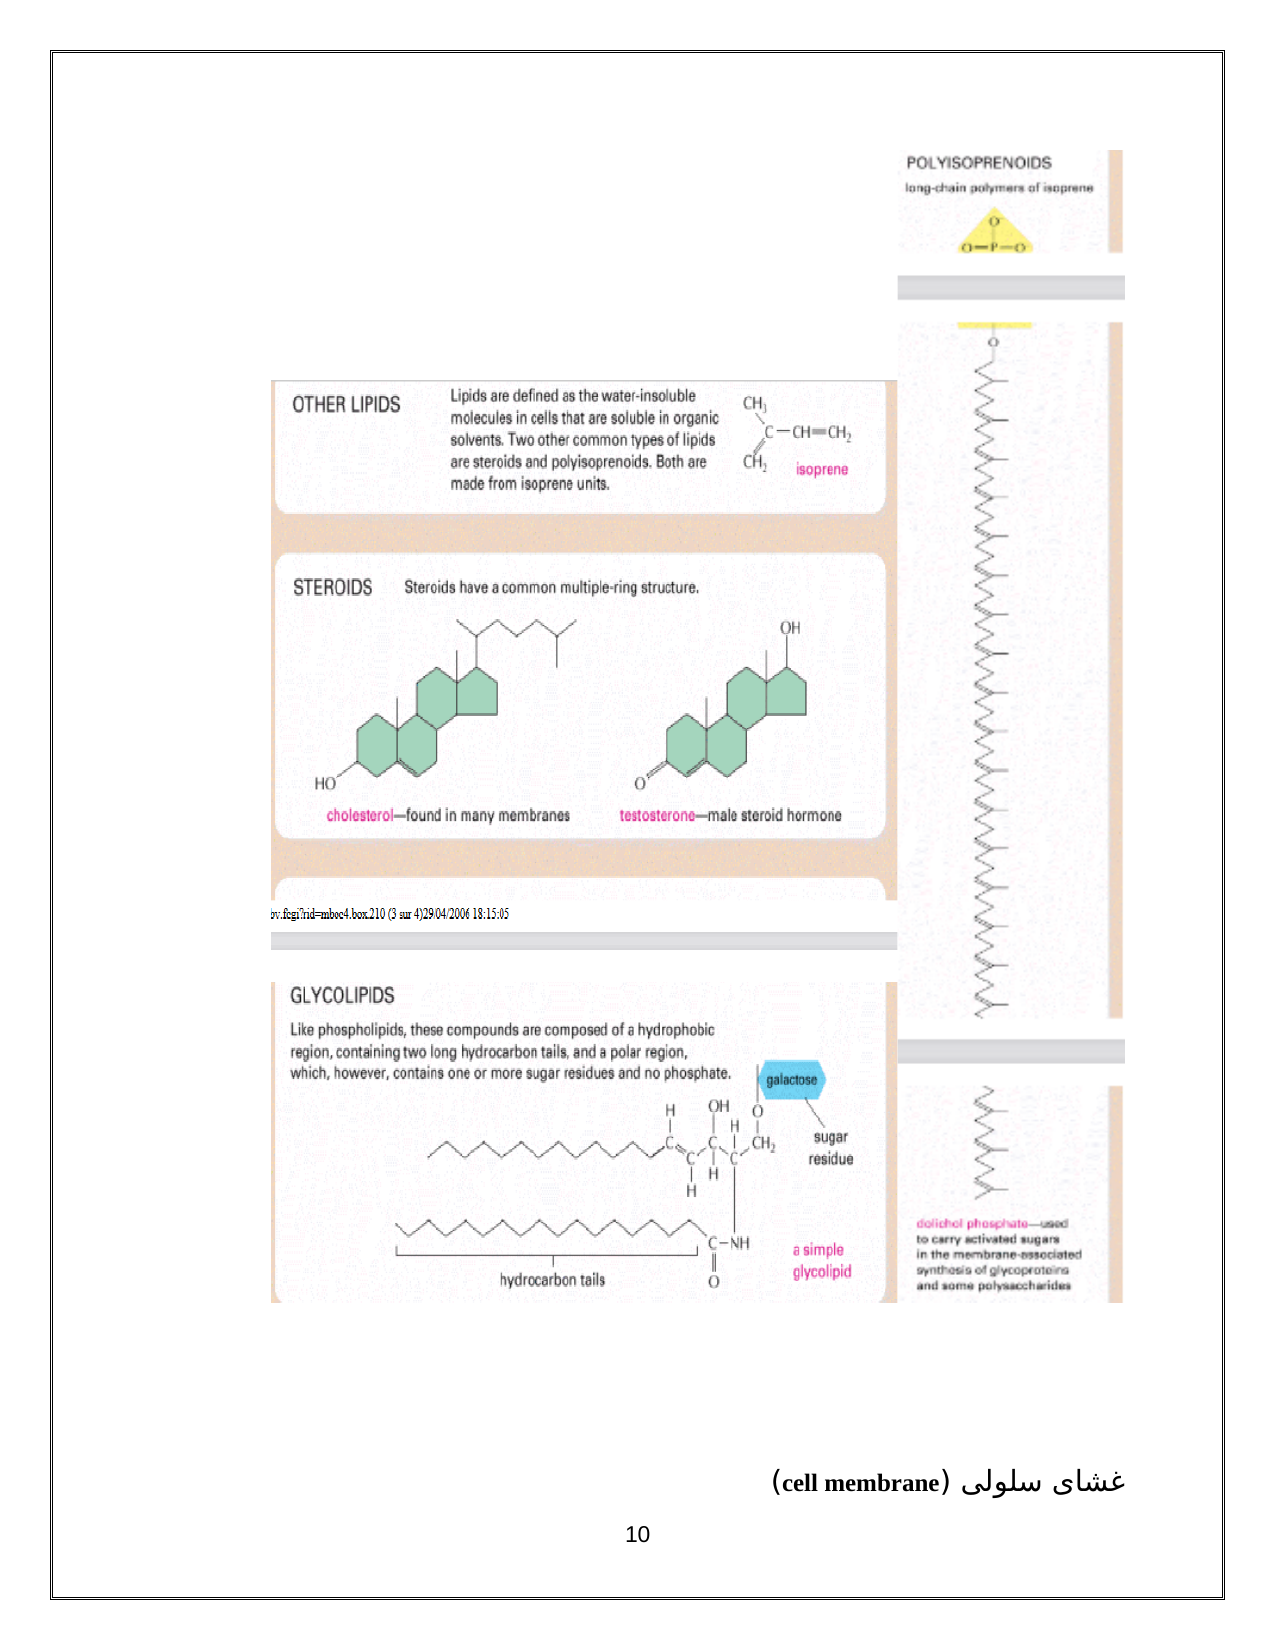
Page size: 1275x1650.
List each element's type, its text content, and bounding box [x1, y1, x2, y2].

text غشای سلولی (cell membrane) [150, 1464, 1125, 1498]
picture [271, 150, 1125, 1303]
